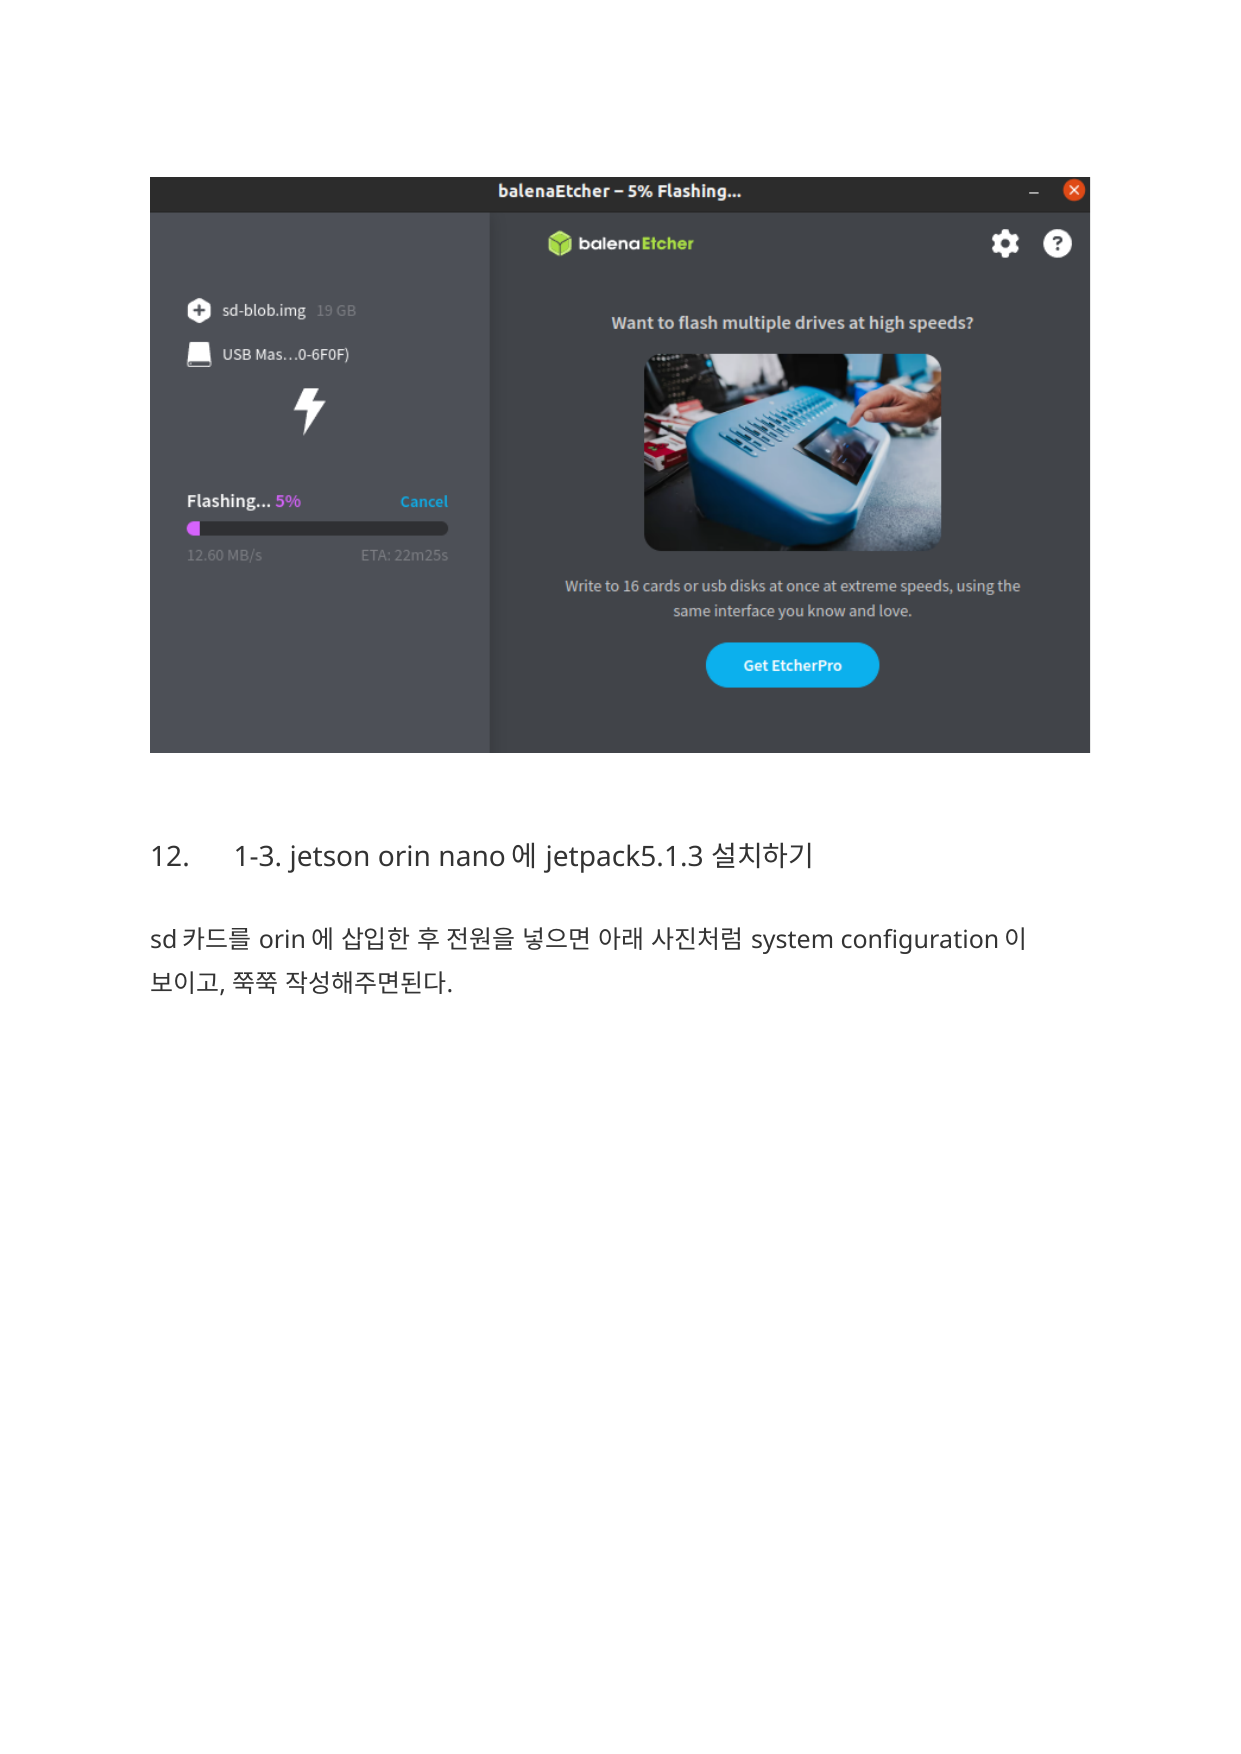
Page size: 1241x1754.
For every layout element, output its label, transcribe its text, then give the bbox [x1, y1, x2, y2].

picture [150, 177, 1091, 753]
list 1-3. jetson orin nano에 jetpack5.1.3 설치하기 [150, 834, 1090, 875]
text sd카드를 orin에 삽입한 후 전원을 넣으면 아래 사진처럼 system configuration이 보이고, 쭉쭉 작성해주면된다. [150, 912, 1090, 1000]
